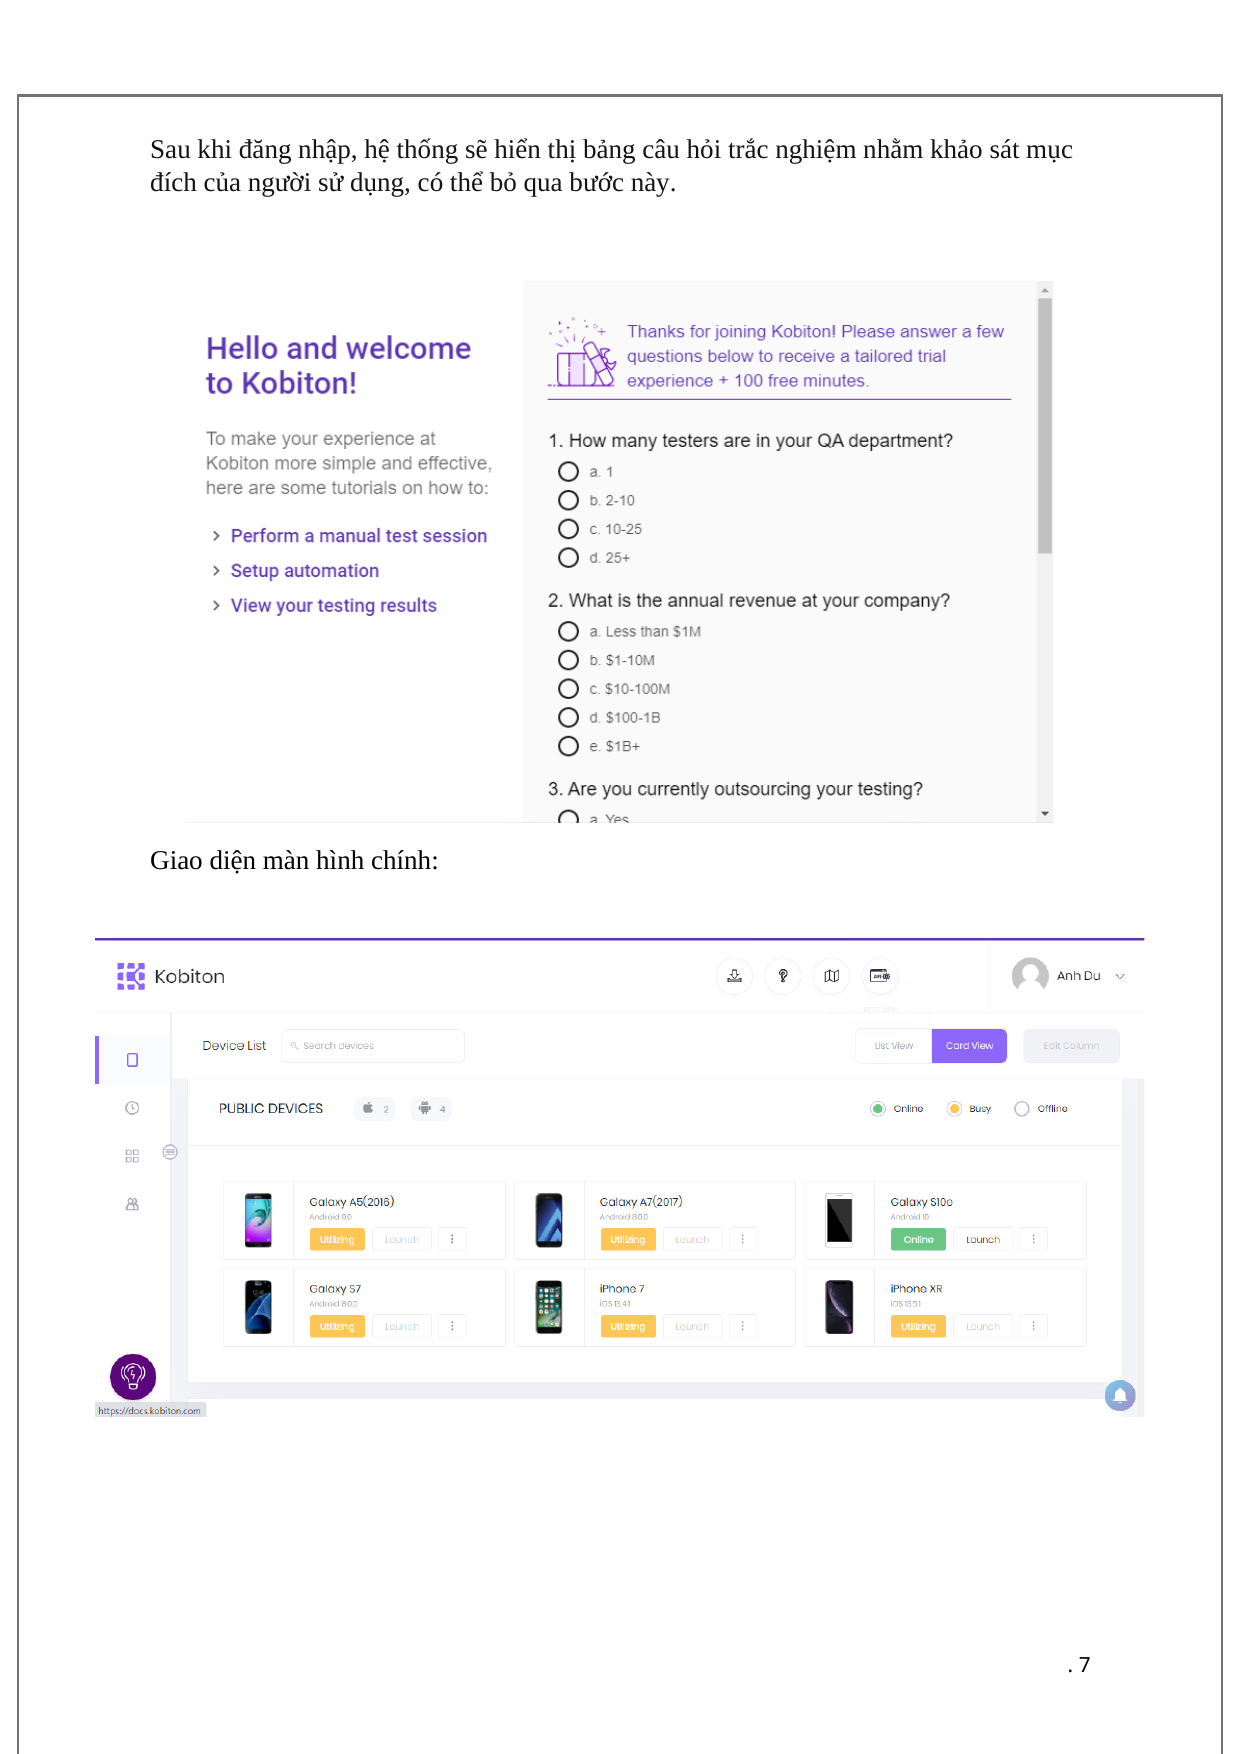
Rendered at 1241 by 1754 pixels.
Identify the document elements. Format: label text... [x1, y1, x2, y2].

text Sau khi đăng nhập, hệ thống sẽ hiển thị bảng câu hỏi trắc nghiệm nhằm khảo sát mục đích của người sử dụng, có thể bỏ qua bước này. [150, 133, 1090, 198]
picture [184, 281, 1053, 822]
picture [94, 938, 1144, 1417]
